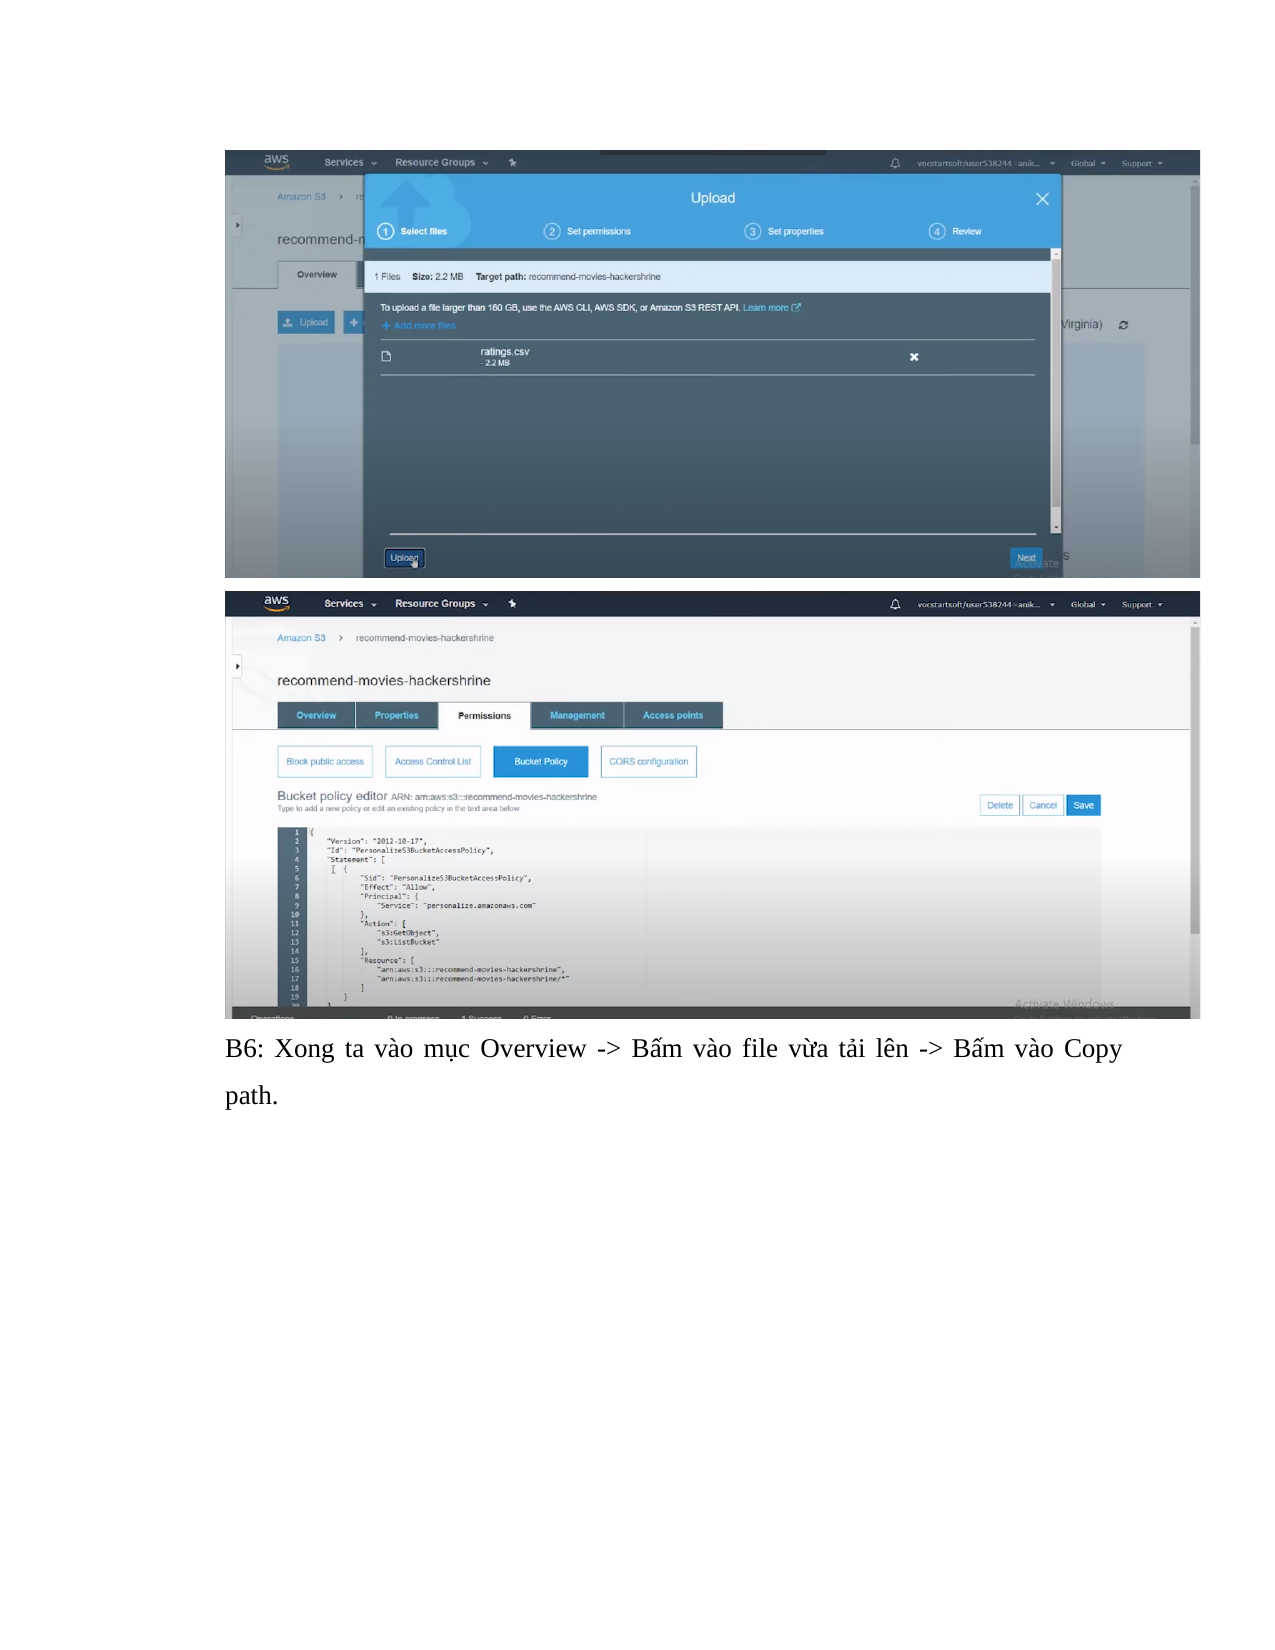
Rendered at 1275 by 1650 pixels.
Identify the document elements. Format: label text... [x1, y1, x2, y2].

list B6: Xong ta vào mục Overview -> Bấm vào file vừa tải lên -> Bấm vào Copy path. [225, 1032, 1125, 1110]
picture [225, 150, 1200, 578]
picture [225, 591, 1200, 1019]
